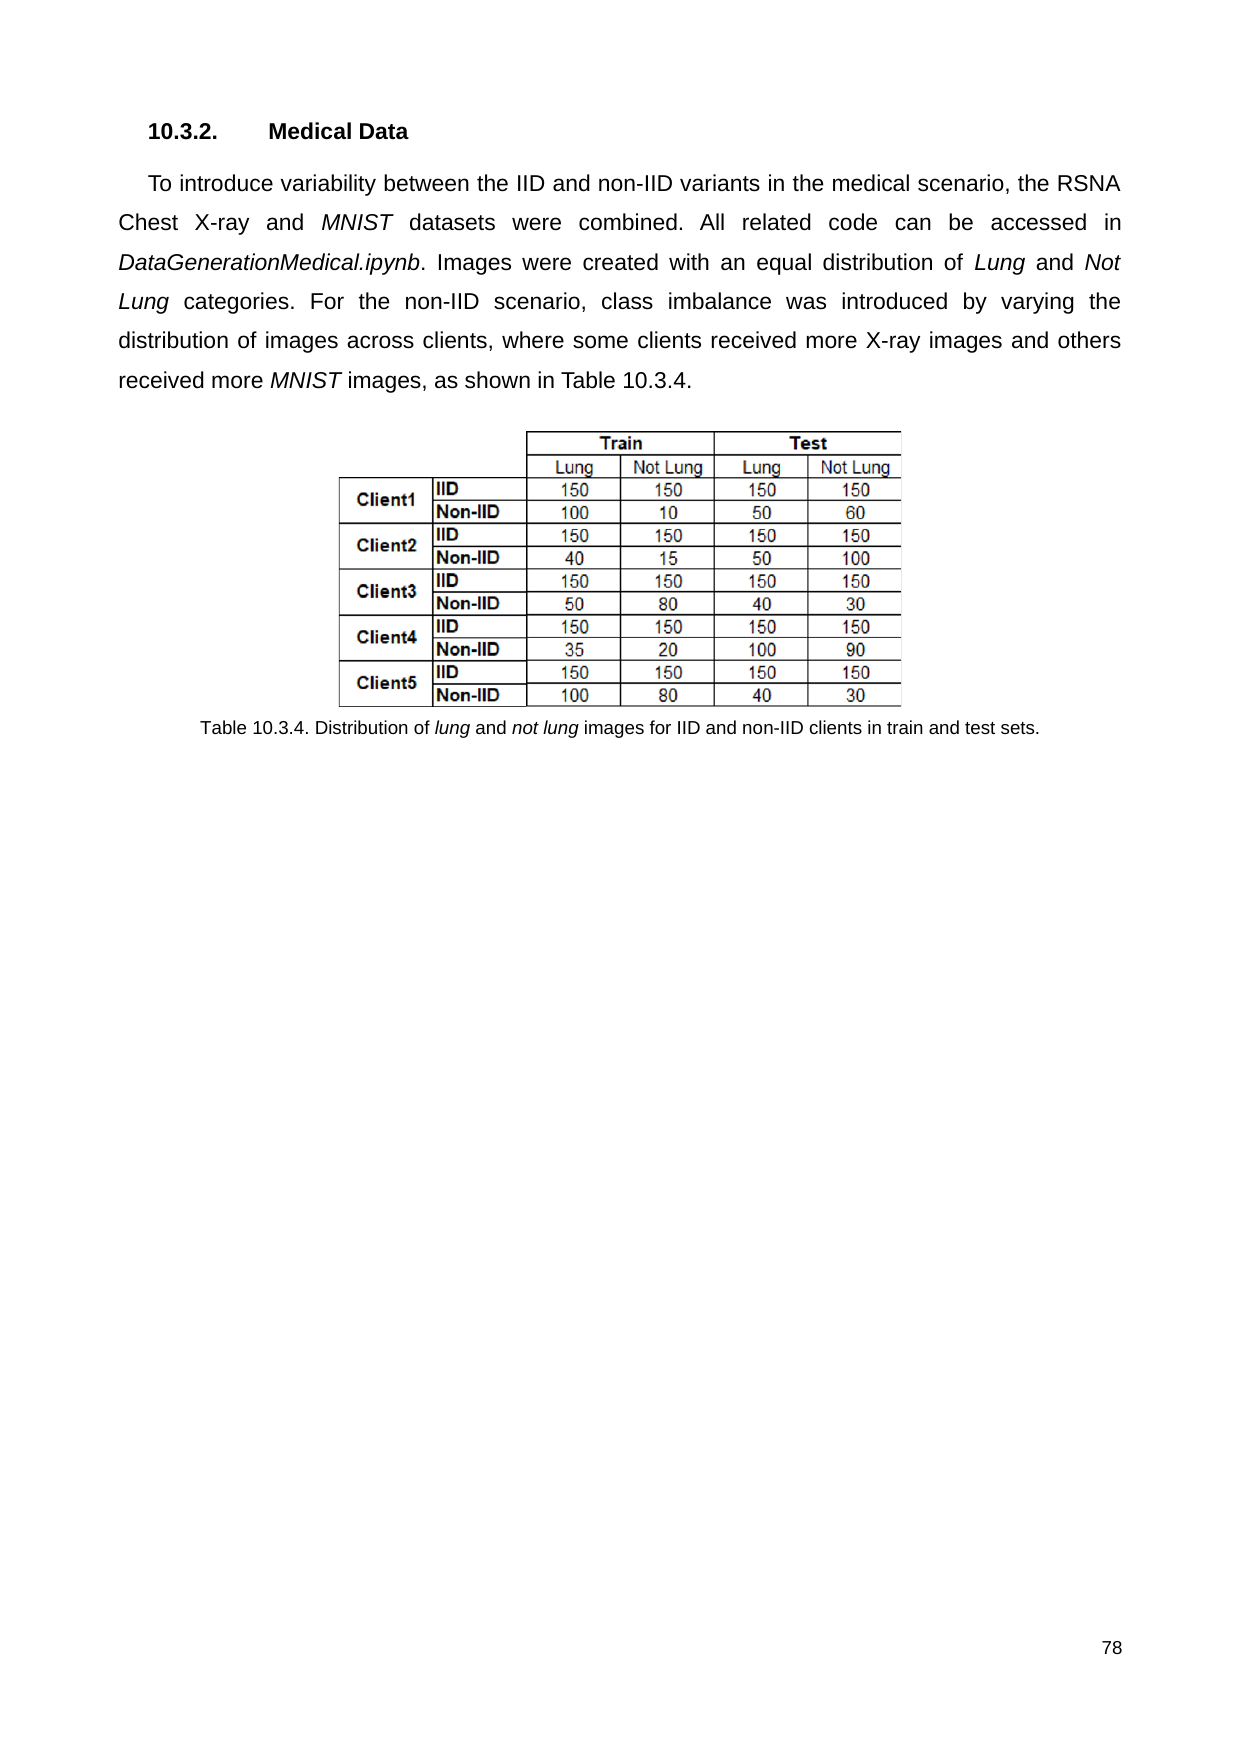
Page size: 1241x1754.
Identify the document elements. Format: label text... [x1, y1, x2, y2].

picture [338, 431, 902, 707]
subtitle 10.3.2. Medical Data [148, 118, 1122, 144]
text To introduce variability between the IID and non-IID variants in the medical scenario, the RSNA Chest X-ray and MNIST datasets were combined. All related code can be accessed in DataGenerationMedical.ipynb. Images were created with an equal distribution of Lung and Not Lung categories. For the non-IID scenario, class imbalance was introduced by varying the distribution of images across clients, where some clients received more X-ray images and others received more MNIST images, as shown in Table 10.3.4. [118, 169, 1122, 393]
